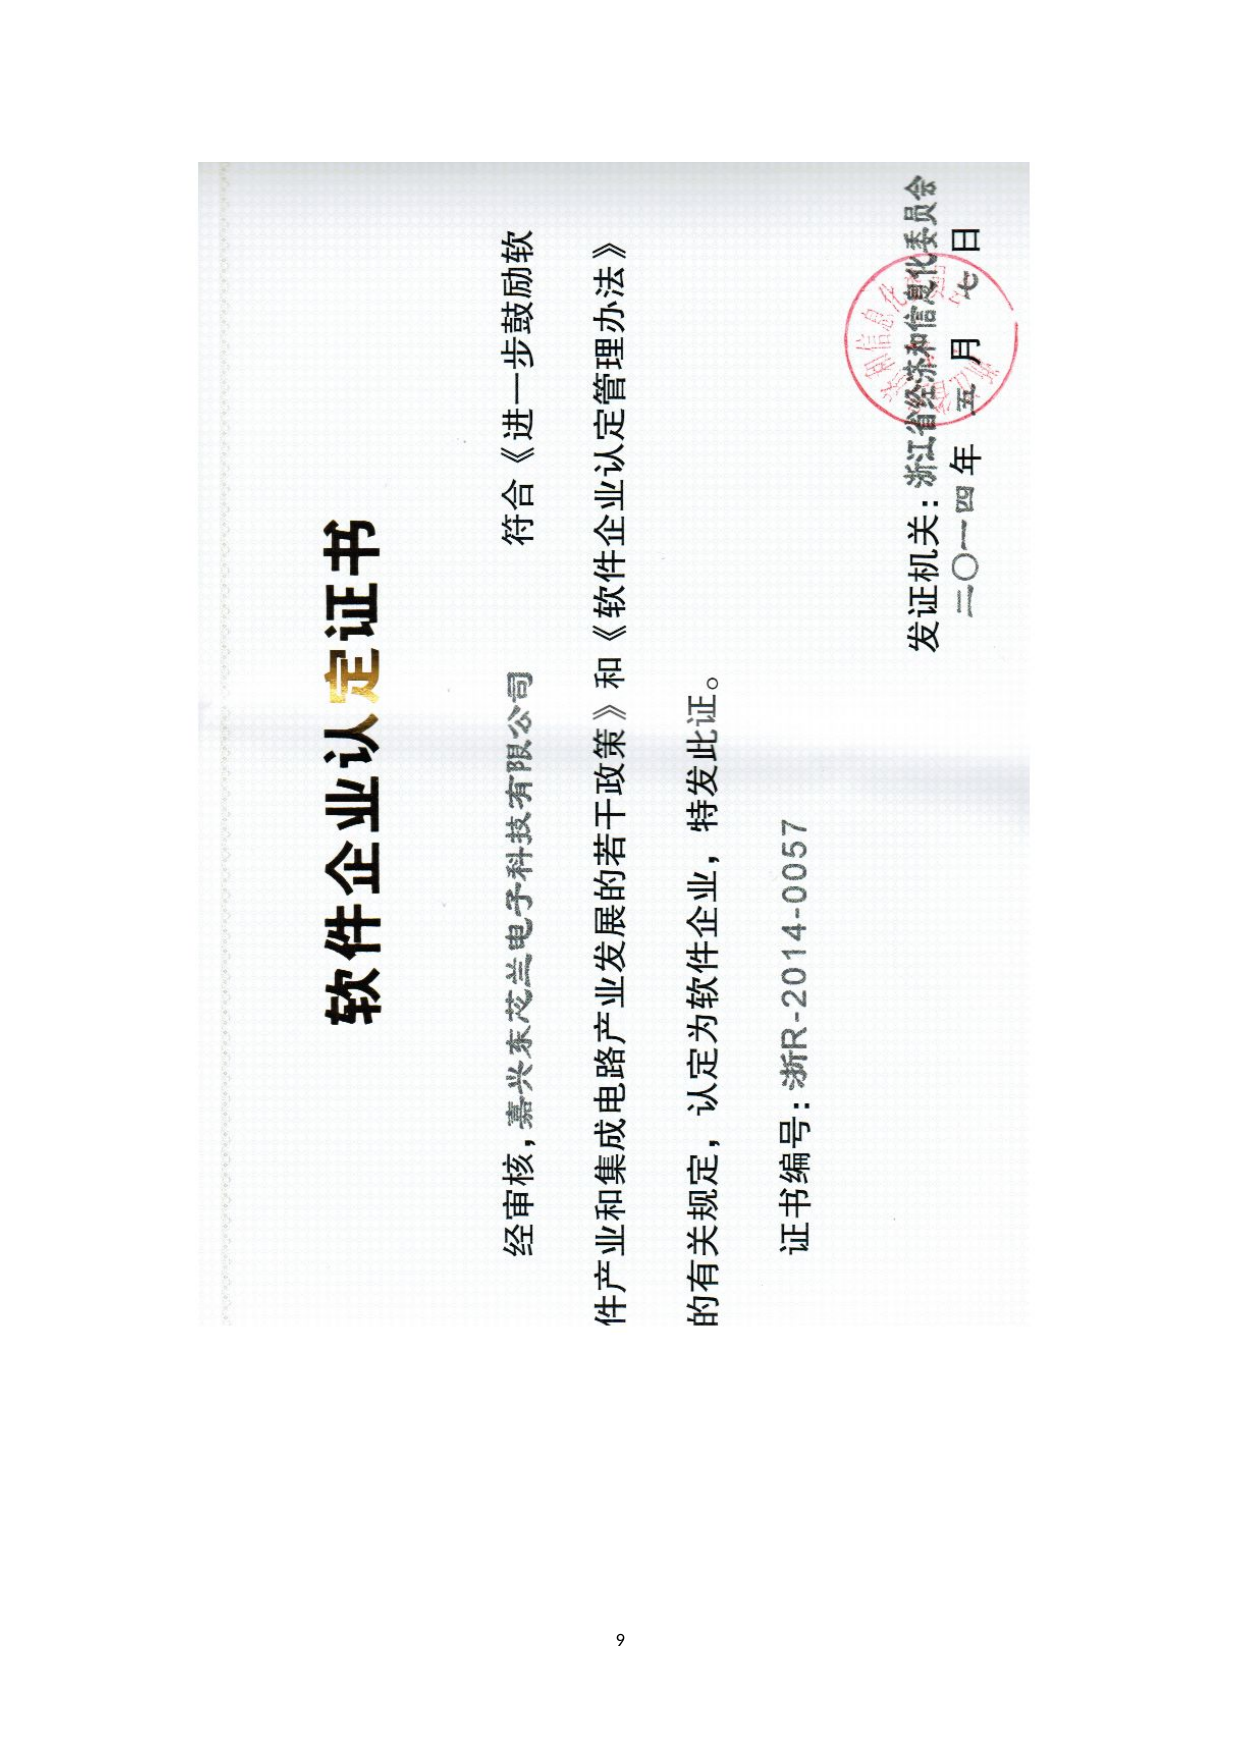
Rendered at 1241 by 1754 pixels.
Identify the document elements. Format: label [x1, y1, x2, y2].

picture [187, 162, 1053, 1352]
